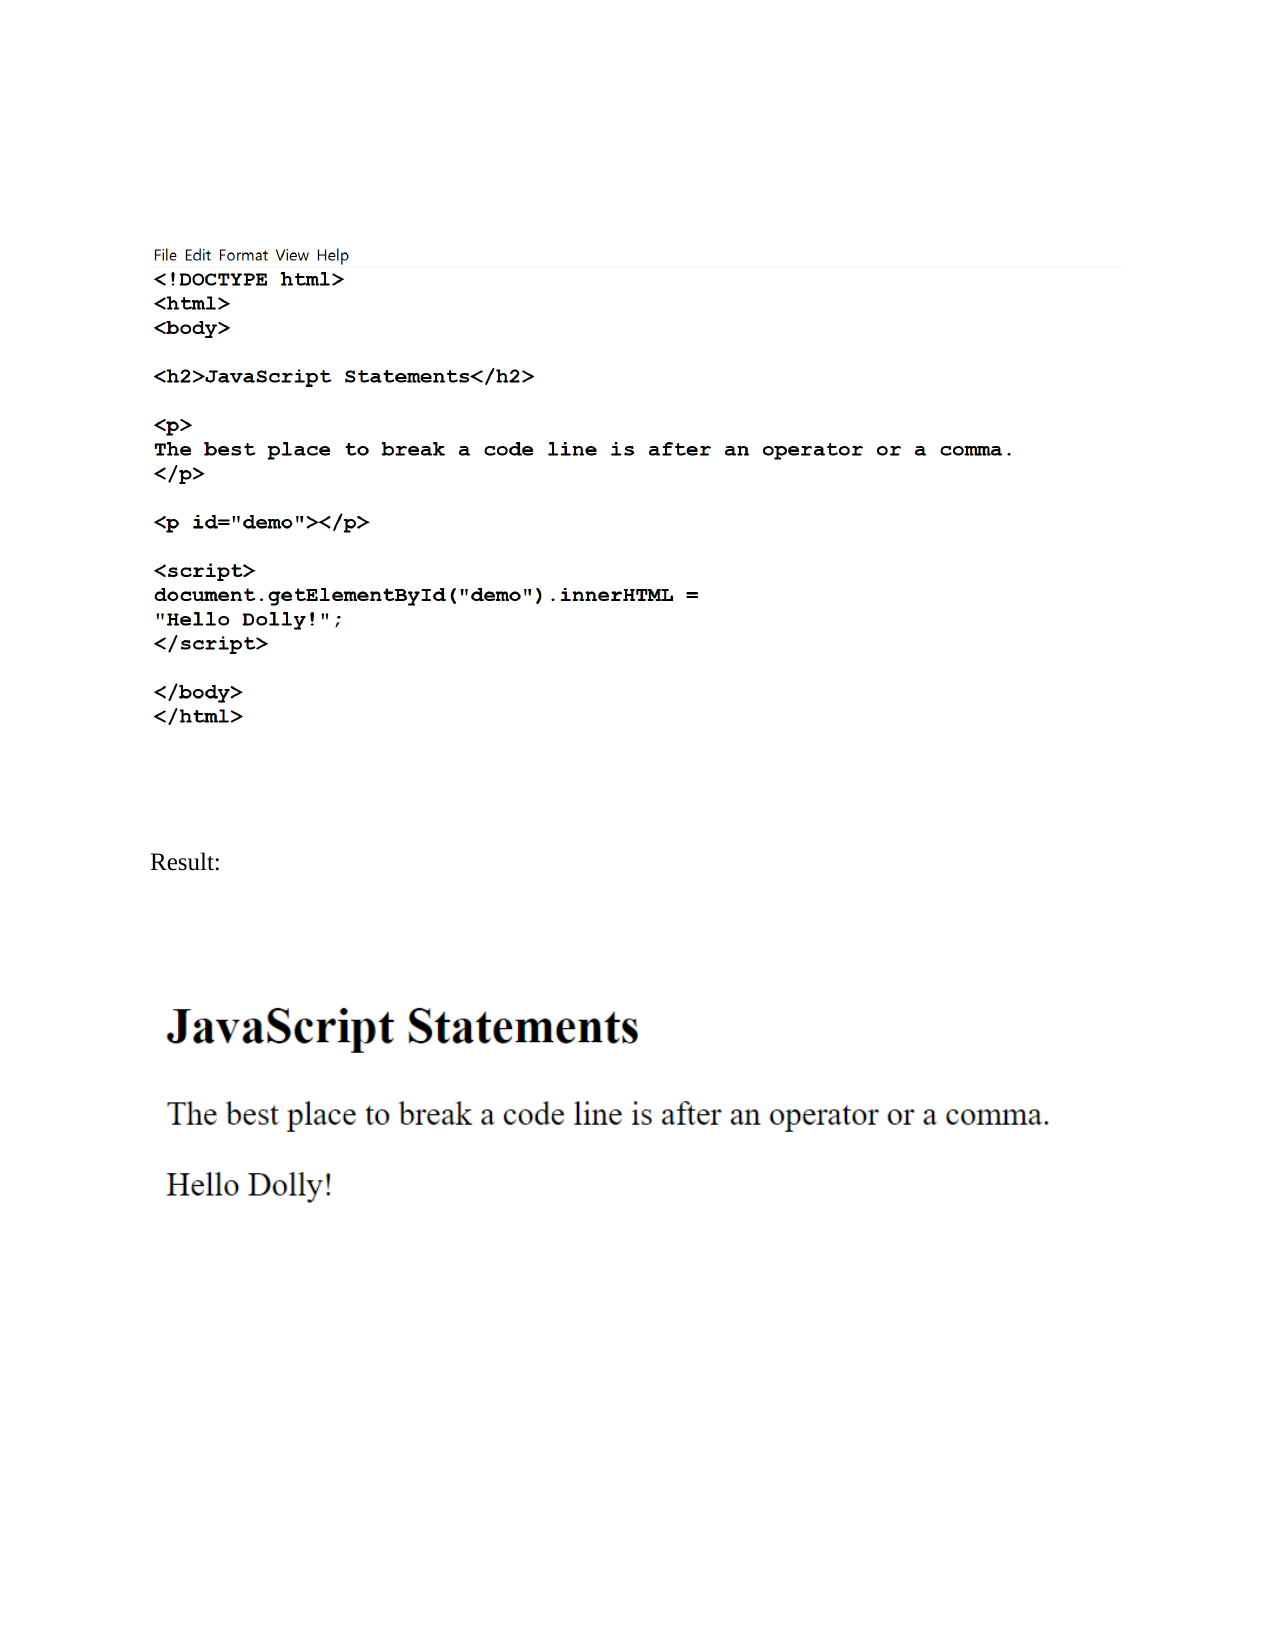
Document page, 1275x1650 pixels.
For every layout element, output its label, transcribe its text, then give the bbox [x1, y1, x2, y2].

picture [150, 244, 1125, 735]
text Result: [150, 847, 1125, 876]
picture [150, 988, 1125, 1244]
